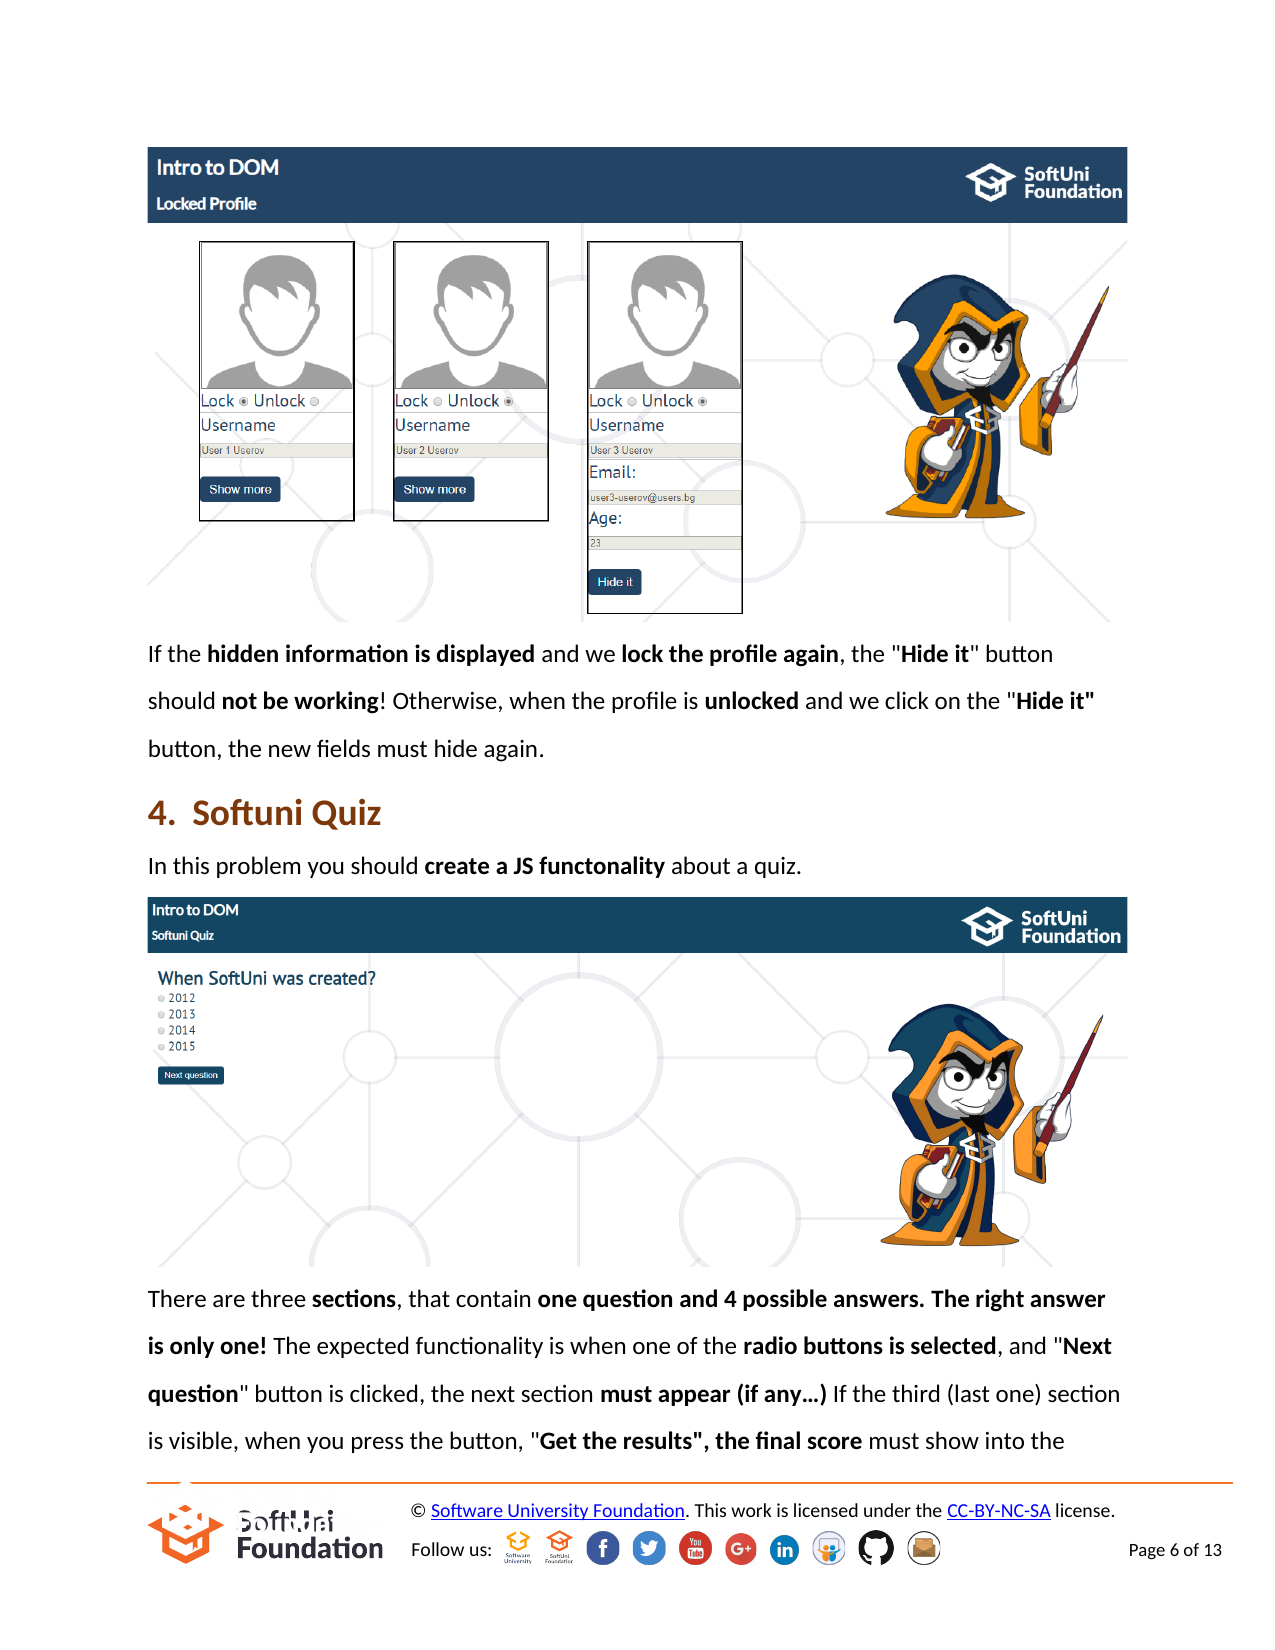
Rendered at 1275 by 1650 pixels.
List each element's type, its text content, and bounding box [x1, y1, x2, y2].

text There are three sections, that contain one question and 4 possible answers. The right answer [148, 1283, 1127, 1313]
subtitle Softuni Quiz [148, 789, 1127, 835]
text is visible, when you press the button, "Get the results", the final score must show into the [148, 1426, 1127, 1456]
text In this problem you should create a JS functonality about a quiz. [148, 850, 1127, 880]
picture [679, 1531, 712, 1565]
picture [907, 1531, 941, 1565]
picture [812, 1531, 846, 1565]
picture [586, 1531, 620, 1565]
picture [858, 1530, 894, 1565]
picture [147, 1480, 383, 1564]
picture [770, 1556, 778, 1565]
picture [783, 1547, 792, 1556]
picture [147, 147, 1128, 622]
text should not be working! Otherwise, when the profile is unlocked and we click on the "Hide it" [148, 686, 1127, 716]
picture [147, 897, 1128, 1267]
text button, the new fields must hide again. [148, 733, 1127, 763]
text is only one! The expected functionality is when one of the radio buttons is selected, and "Next [148, 1331, 1127, 1361]
picture [545, 1530, 574, 1565]
picture [504, 1531, 532, 1565]
picture [725, 1533, 757, 1565]
picture [791, 1535, 799, 1544]
text If the hidden information is displayed and we lock the profile again, the "Hide it" button [148, 638, 1127, 668]
picture [632, 1531, 666, 1565]
picture [791, 1556, 799, 1565]
picture [770, 1535, 778, 1544]
text question" button is clicked, the next section must appear (if any…) If the third (last one) section [148, 1378, 1127, 1408]
